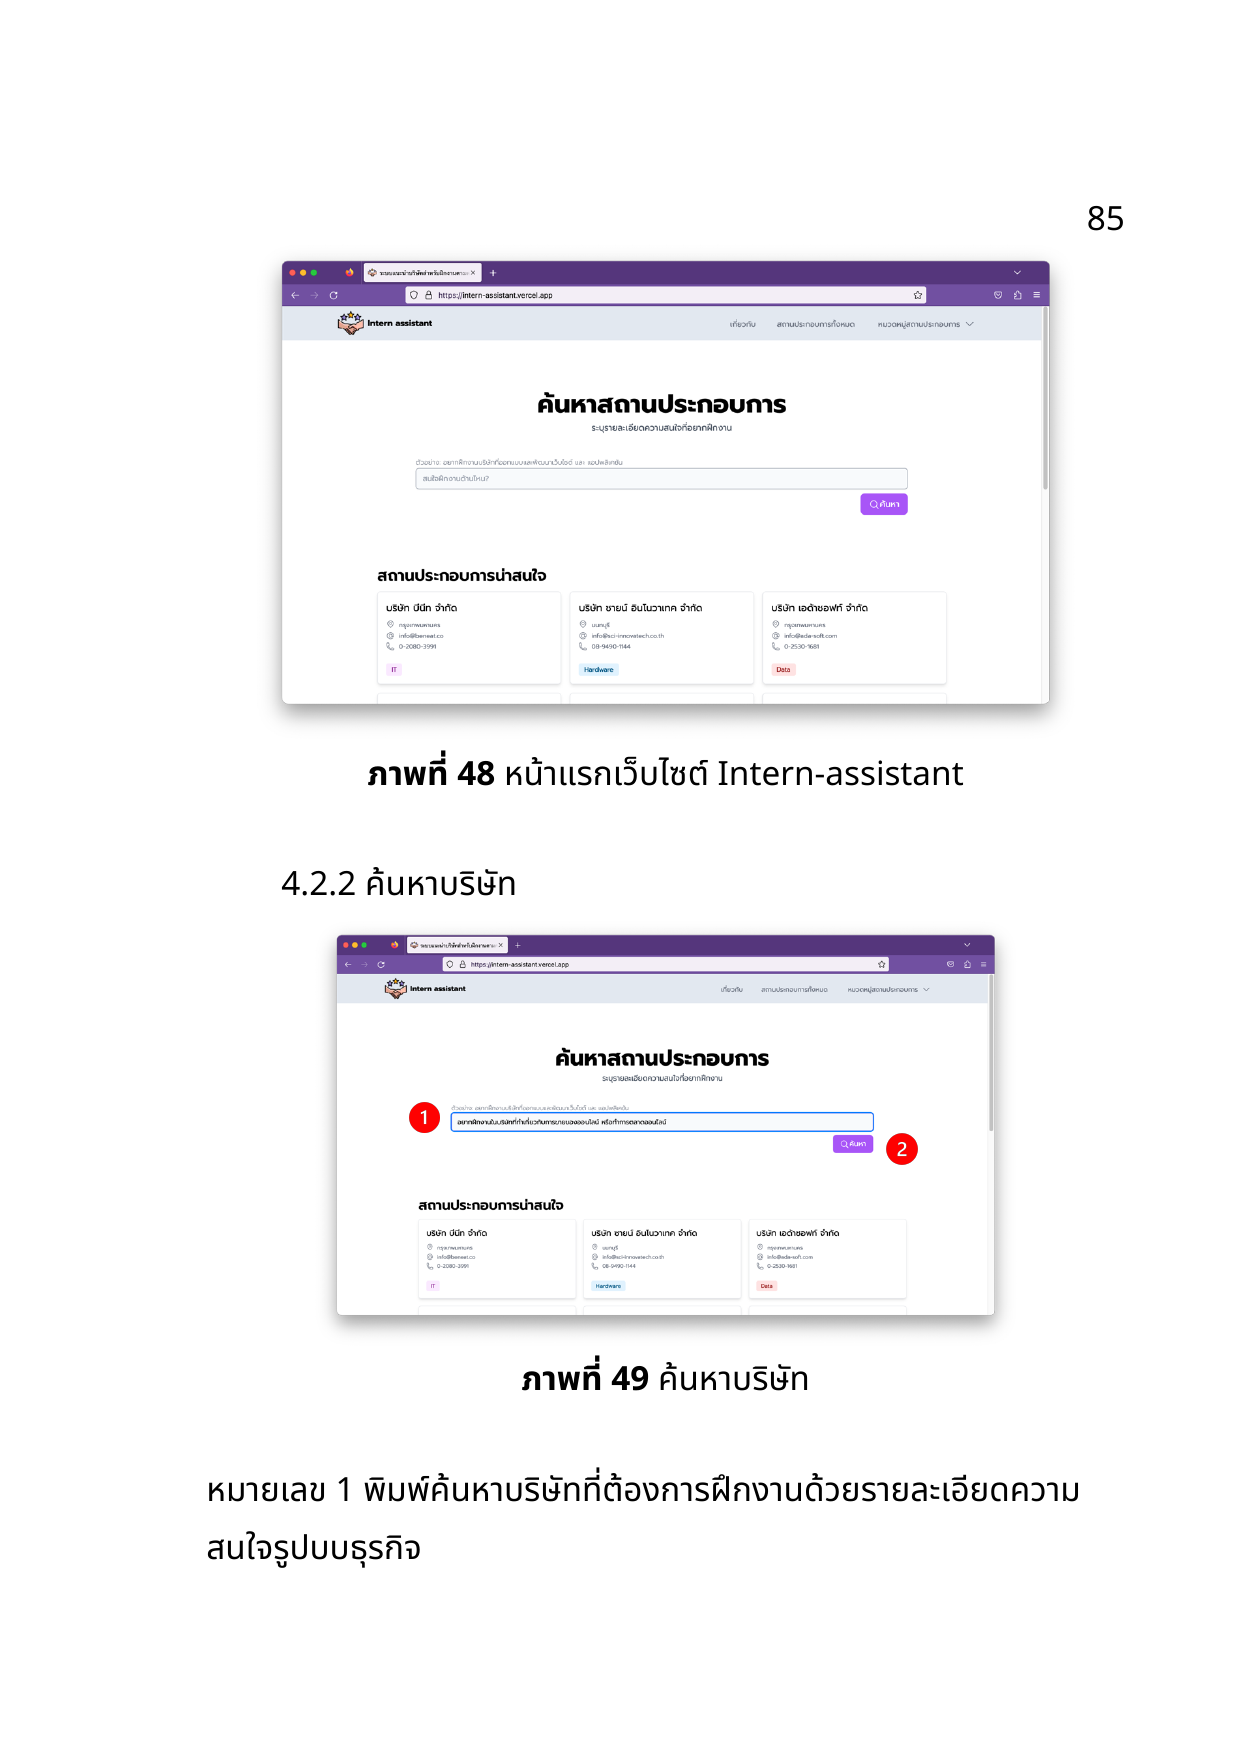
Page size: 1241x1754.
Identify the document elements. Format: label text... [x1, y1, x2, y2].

picture [311, 917, 1020, 1349]
text ภาพที่ 49 ค้นหาบริษัท [206, 1355, 1125, 1406]
picture [252, 240, 1079, 743]
text หมายเลข 1 พิมพ์ค้นหาบริษัทที่ต้องการฝึกงานด้วยรายละเอียดความสนใจรูปบบธุรกิจ [206, 1466, 1125, 1574]
text ภาพที่ 48 หน้าแรกเว็บไซต์ Intern-assistant [206, 749, 1125, 800]
text 4.2.2 ค้นหาบริษัท [206, 860, 1125, 910]
